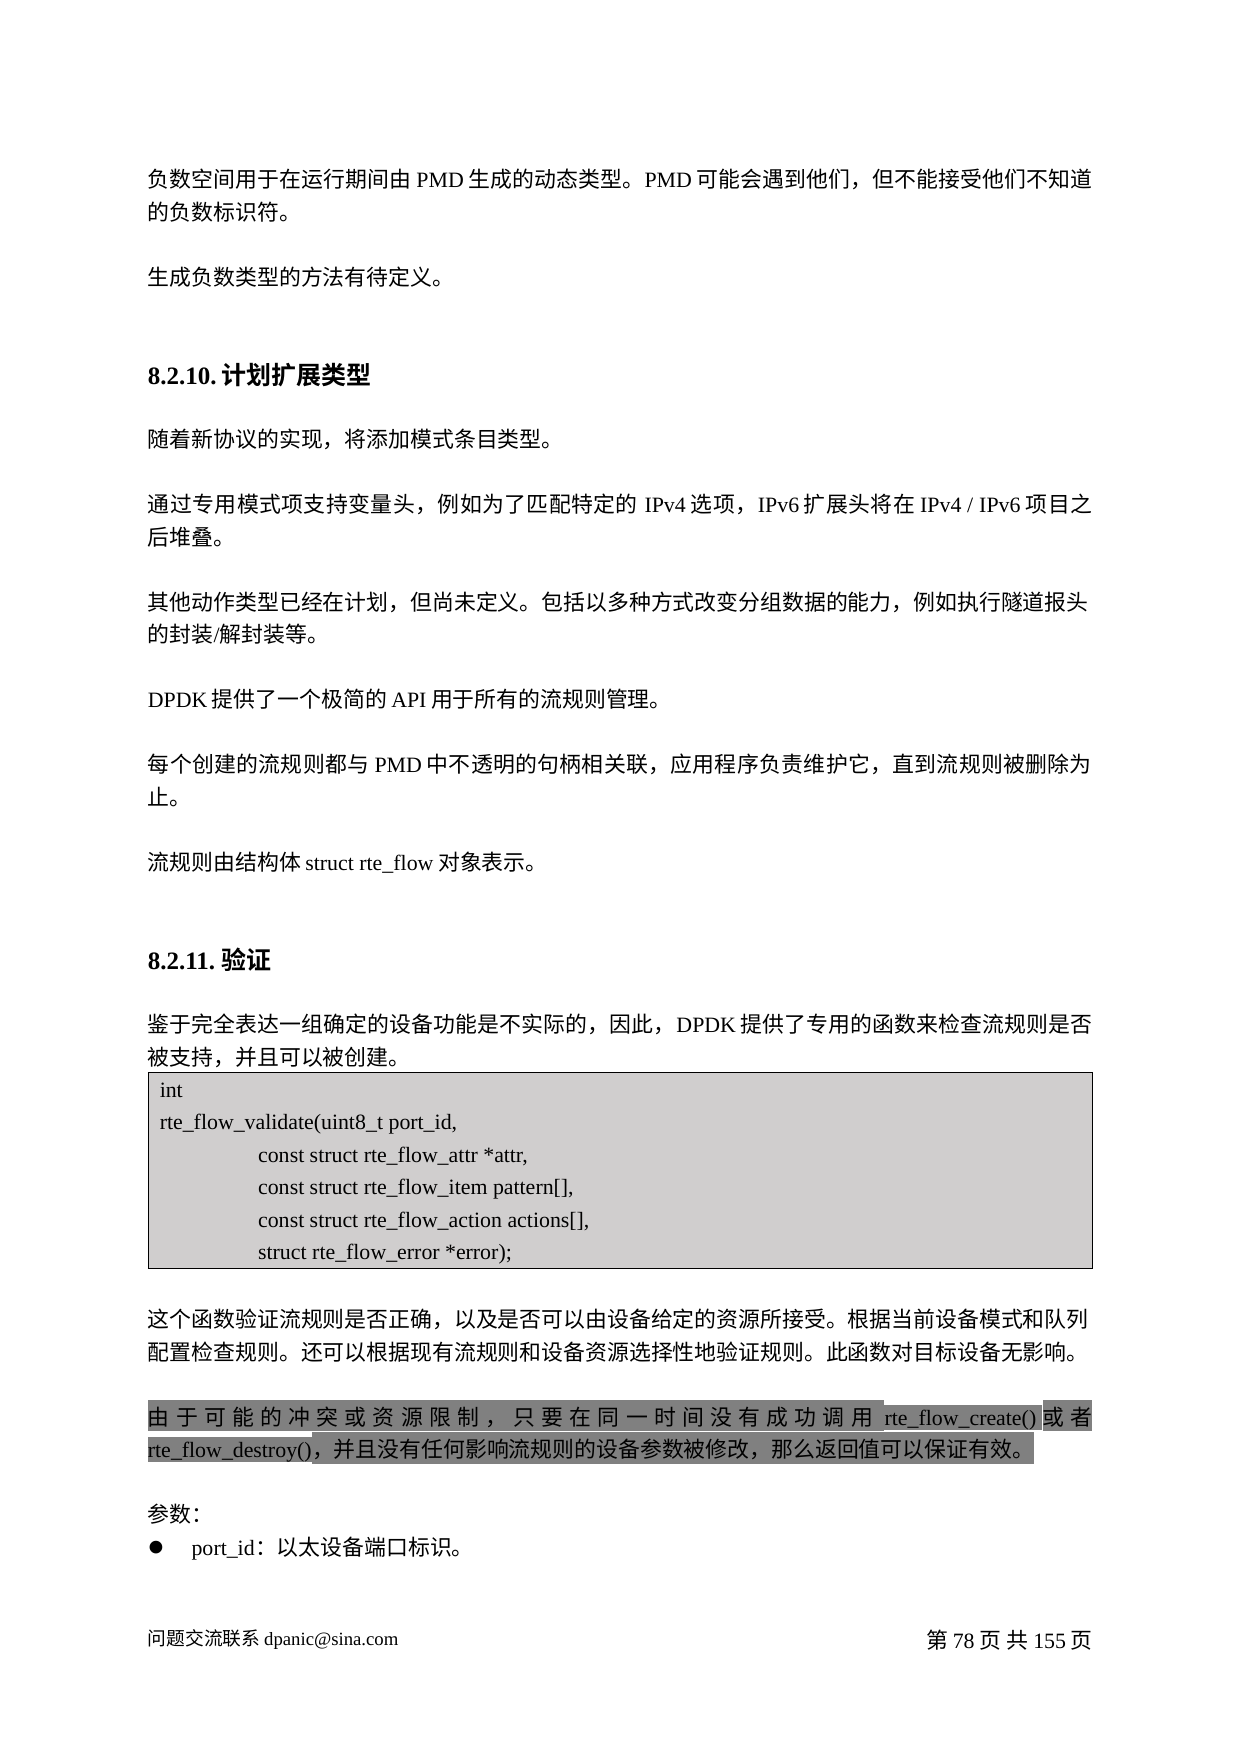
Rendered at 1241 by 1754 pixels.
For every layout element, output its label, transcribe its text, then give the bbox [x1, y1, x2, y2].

text 鉴于完全表达一组确定的设备功能是不实际的，因此，DPDK提供了专用的函数来检查流规则是否被支持，并且可以被创建。 [148, 1007, 1092, 1072]
text 参数： [148, 1497, 1092, 1529]
text DPDK提供了一个极简的API用于所有的流规则管理。 [148, 682, 1092, 714]
text 每个创建的流规则都与PMD中不透明的句柄相关联，应用程序负责维护它，直到流规则被删除为止。 [148, 747, 1092, 812]
subtitle 验证 [148, 926, 1092, 991]
text 负数空间用于在运行期间由PMD生成的动态类型。PMD可能会遇到他们，但不能接受他们不知道的负数标识符。 [148, 162, 1092, 227]
text 随着新协议的实现，将添加模式条目类型。 [148, 422, 1092, 454]
text 流规则由结构体struct rte_flow对象表示。 [148, 844, 1092, 877]
text 其他动作类型已经在计划，但尚未定义。包括以多种方式改变分组数据的能力，例如执行隧道报头的封装/解封装等。 [148, 584, 1092, 649]
text 由于可能的冲突或资源限制，只要在同一时间没有成功调用rte_flow_create()或者rte_flow_destroy()，并且没有任何影响流规则的设备参数被修改，那么返回值可以保证有效。 [148, 1399, 1092, 1464]
text 通过专用模式项支持变量头，例如为了匹配特定的IPv4选项，IPv6扩展头将在IPv4 / IPv6项目之后堆叠。 [148, 487, 1092, 552]
text 这个函数验证流规则是否正确，以及是否可以由设备给定的资源所接受。根据当前设备模式和队列配置检查规则。还可以根据现有流规则和设备资源选择性地验证规则。此函数对目标设备无影响。 [148, 1302, 1092, 1367]
list port_id：以太设备端口标识。 [148, 1529, 1092, 1562]
text 生成负数类型的方法有待定义。 [148, 259, 1092, 292]
table_header int rte_flow_validate(uint8_t port_id, const struct rte_flow_attr *attr, const struct rte_flow_item pattern[], const struct rte_flow_action actions[], struct rte_flow_error *error); [149, 1073, 1092, 1268]
subtitle 计划扩展类型 [148, 341, 1092, 406]
